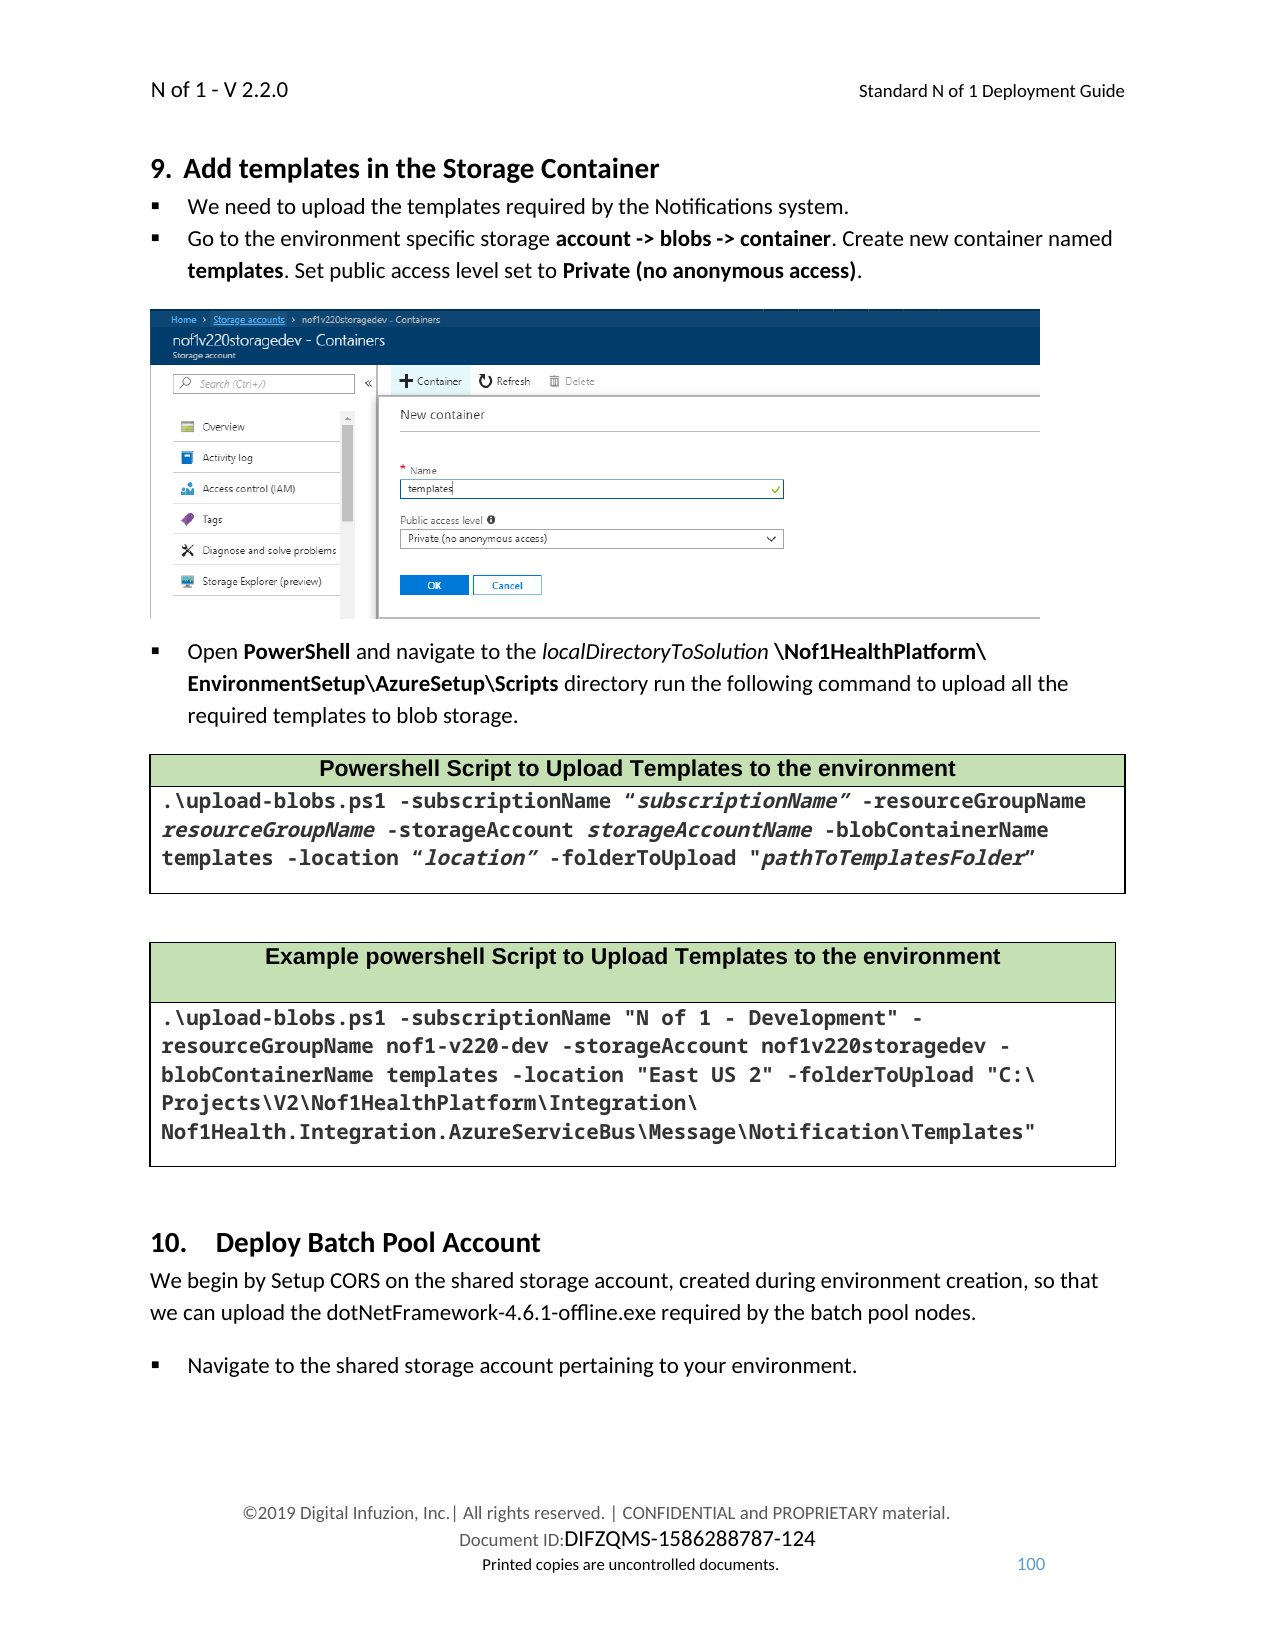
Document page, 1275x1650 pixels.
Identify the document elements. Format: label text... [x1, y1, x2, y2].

list Open PowerShell and navigate to the localDirectoryToSolution \Nof1HealthPlatform\EnvironmentSetup\AzureSetup\Scripts directory run the following command to upload all the required templates to blob storage. [150, 637, 1125, 729]
picture [150, 309, 1040, 619]
table_header Powershell Script to Upload Templates to the environment [151, 755, 1124, 786]
list Deploy Batch Pool Account [150, 1224, 1125, 1260]
table_cell .\upload-blobs.ps1 -subscriptionName "N of 1 - Development" -resourceGroupName nof1-v220-dev -storageAccount nof1v220storagedev -blobContainerName templates -location "East US 2" -folderToUpload "C:\Projects\V2\Nof1HealthPlatform\Integration\Nof1Health.Integration.AzureServiceBus\Message\Notification\Templates" [151, 1003, 1115, 1166]
list Add templates in the Storage Container [150, 150, 1125, 186]
list Go to the environment specific storage account -> blobs -> container. Create new container named templates. Set public access level set to Private (no anonymous access). [150, 224, 1125, 284]
list Navigate to the shared storage account pertaining to your environment. [150, 1352, 1125, 1379]
table_header Example powershell Script to Upload Templates to the environment [151, 943, 1115, 1002]
list We need to upload the templates required by the Notifications system. [150, 192, 1125, 220]
table_cell .\upload-blobs.ps1 -subscriptionName “subscriptionName” -resourceGroupName resourceGroupName -storageAccount storageAccountName -blobContainerName templates -location “location” -folderToUpload "pathToTemplatesFolder” [151, 787, 1124, 893]
text We begin by Setup CORS on the shared storage account, created during environment creation, so that we can upload the dotNetFramework-4.6.1-offline.exe required by the batch pool nodes. [150, 1266, 1125, 1327]
